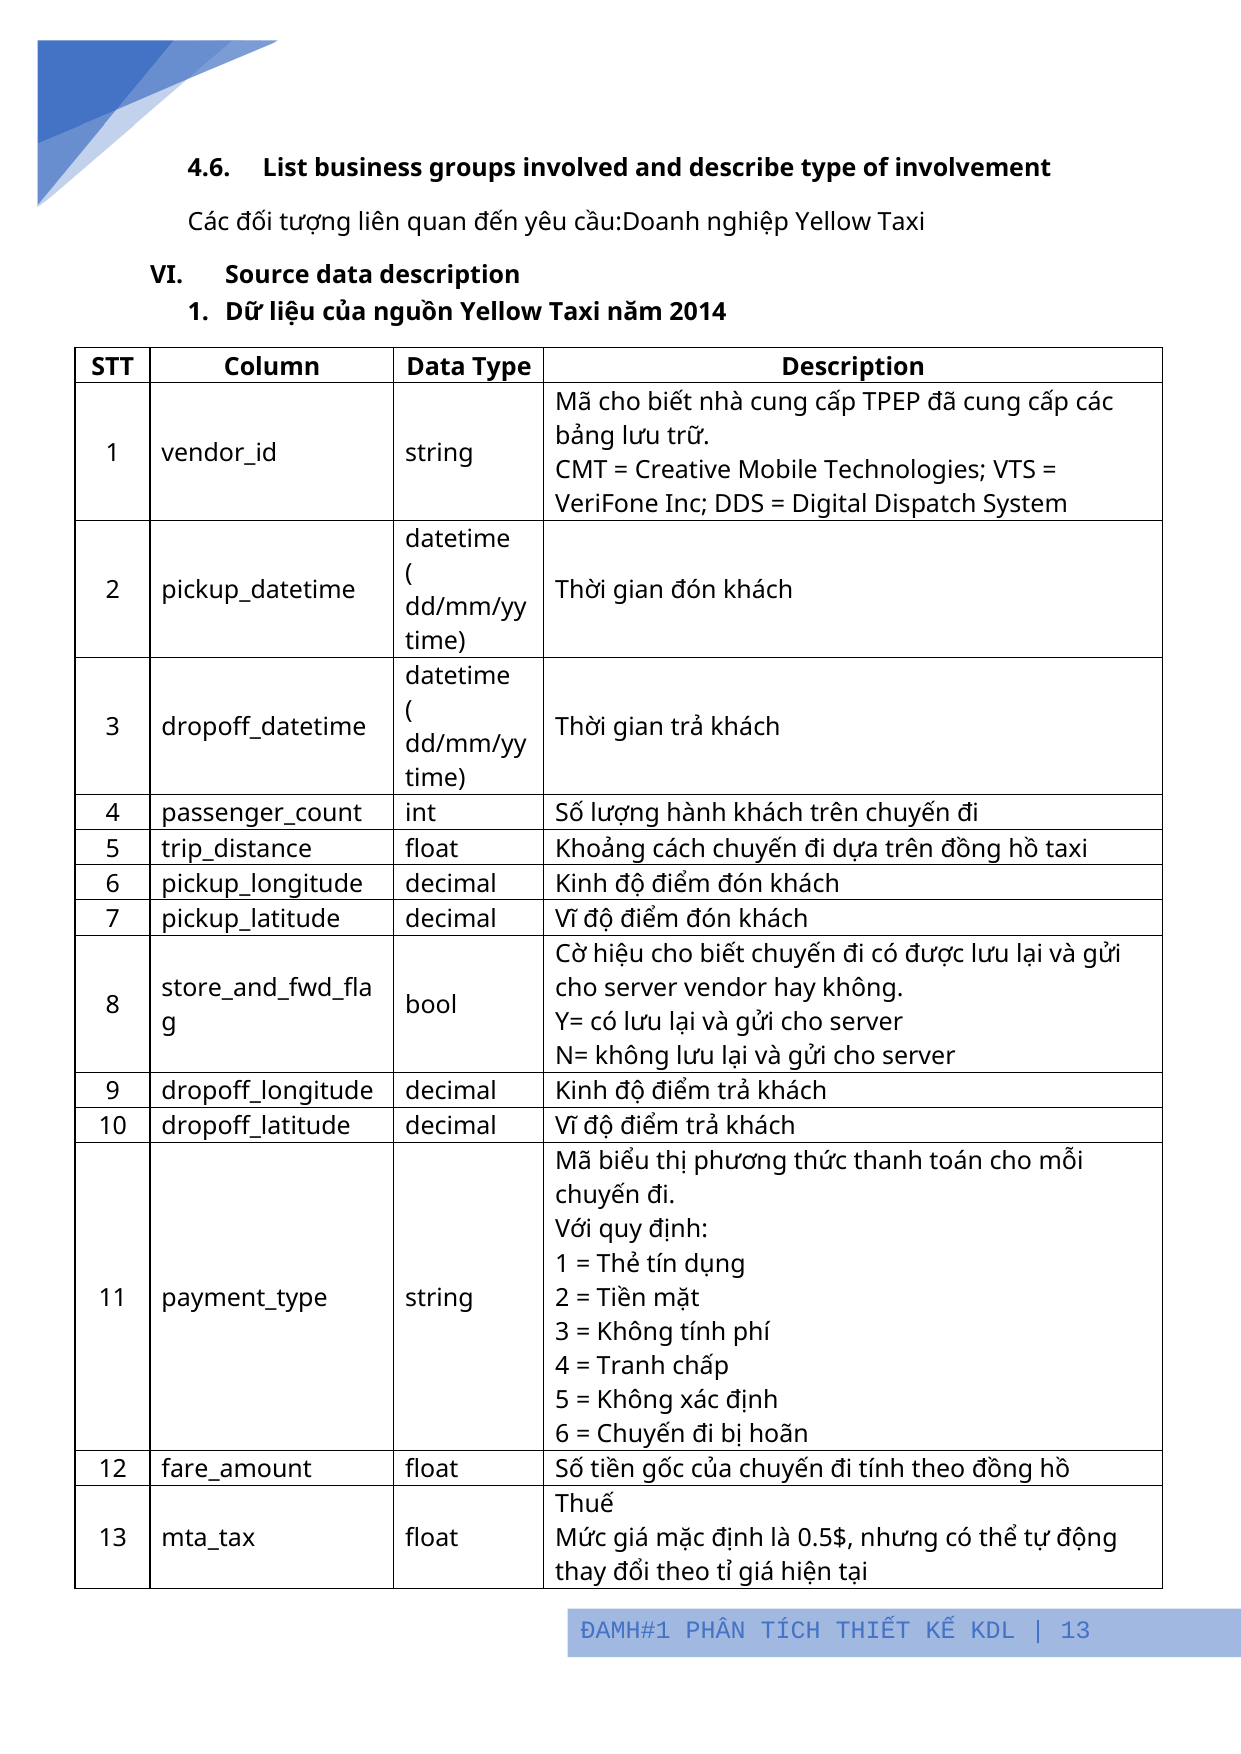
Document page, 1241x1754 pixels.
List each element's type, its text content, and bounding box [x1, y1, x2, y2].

table_cell Mã biểu thị phương thức thanh toán cho mỗi chuyến đi. Với quy định: 1 = Thẻ tín dụng 2 = Tiền mặt 3 = Không tính phí 4 = Tranh chấp 5 = Không xác định 6 = Chuyến đi bị hoãn [544, 1143, 1162, 1449]
table_cell Số tiền gốc của chuyến đi tính theo đồng hồ [544, 1451, 1162, 1485]
table_cell decimal [394, 900, 543, 934]
table_cell Thời gian đón khách [544, 521, 1162, 657]
table_cell datetime (dd/mm/yy time) [394, 521, 543, 657]
table_cell 1 [76, 383, 149, 519]
table_cell 4 [76, 795, 149, 829]
table_cell passenger_count [151, 795, 393, 829]
table_cell Vĩ độ điểm trả khách [544, 1108, 1162, 1142]
table_cell pickup_datetime [151, 521, 393, 657]
table_cell 7 [76, 900, 149, 934]
table_cell Khoảng cách chuyến đi dựa trên đồng hồ taxi [544, 830, 1162, 864]
table_cell Cờ hiệu cho biết chuyến đi có được lưu lại và gửi cho server vendor hay không. Y= có lưu lại và gửi cho server N= không lưu lại và gửi cho server [544, 936, 1162, 1072]
table_cell float [394, 830, 543, 864]
table_cell pickup_longitude [151, 865, 393, 899]
table_cell 6 [76, 865, 149, 899]
table_cell float [394, 1486, 543, 1588]
table_cell 2 [76, 521, 149, 657]
table_cell bool [394, 936, 543, 1072]
table_cell Số lượng hành khách trên chuyến đi [544, 795, 1162, 829]
table_cell Thời gian trả khách [544, 658, 1162, 794]
picture [37, 40, 279, 209]
table_cell int [394, 795, 543, 829]
table_header Data Type [394, 348, 543, 382]
table_cell string [394, 1143, 543, 1449]
table_cell dropoff_latitude [151, 1108, 393, 1142]
table_cell datetime (dd/mm/yy time) [394, 658, 543, 794]
table_header STT [76, 348, 149, 382]
list Source data description [150, 257, 1090, 291]
table_cell 10 [76, 1108, 149, 1142]
table_cell store_and_fwd_flag [151, 936, 393, 1072]
table_cell Thuế Mức giá mặc định là 0.5$, nhưng có thể tự động thay đổi theo tỉ giá hiện tại [544, 1486, 1162, 1588]
table_cell pickup_latitude [151, 900, 393, 934]
table_cell Vĩ độ điểm đón khách [544, 900, 1162, 934]
table_cell 8 [76, 936, 149, 1072]
list List business groups involved and describe type of involvement [187, 150, 1090, 184]
table_cell float [394, 1451, 543, 1485]
list Dữ liệu của nguồn Yellow Taxi năm 2014 [187, 294, 1090, 328]
table_cell Kinh độ điểm đón khách [544, 865, 1162, 899]
table_cell 3 [76, 658, 149, 794]
table_cell 11 [76, 1143, 149, 1449]
table_cell decimal [394, 1073, 543, 1107]
table_cell decimal [394, 1108, 543, 1142]
table_cell vendor_id [151, 383, 393, 519]
table_cell 12 [76, 1451, 149, 1485]
table_cell mta_tax [151, 1486, 393, 1588]
table_cell dropoff_datetime [151, 658, 393, 794]
table_cell payment_type [151, 1143, 393, 1449]
table_cell string [394, 383, 543, 519]
table_cell Kinh độ điểm trả khách [544, 1073, 1162, 1107]
text Các đối tượng liên quan đến yêu cầu:Doanh nghiệp Yellow Taxi [187, 203, 1090, 237]
table_cell Mã cho biết nhà cung cấp TPEP đã cung cấp các bảng lưu trữ. CMT = Creative Mobile Technologies; VTS = VeriFone Inc; DDS = Digital Dispatch System [544, 383, 1162, 519]
table_cell dropoff_longitude [151, 1073, 393, 1107]
table_header Column [151, 348, 393, 382]
table_cell 13 [76, 1486, 149, 1588]
table_cell fare_amount [151, 1451, 393, 1485]
table_header Description [544, 348, 1162, 382]
table_cell 9 [76, 1073, 149, 1107]
table_cell 5 [76, 830, 149, 864]
table_cell decimal [394, 865, 543, 899]
table_cell trip_distance [151, 830, 393, 864]
